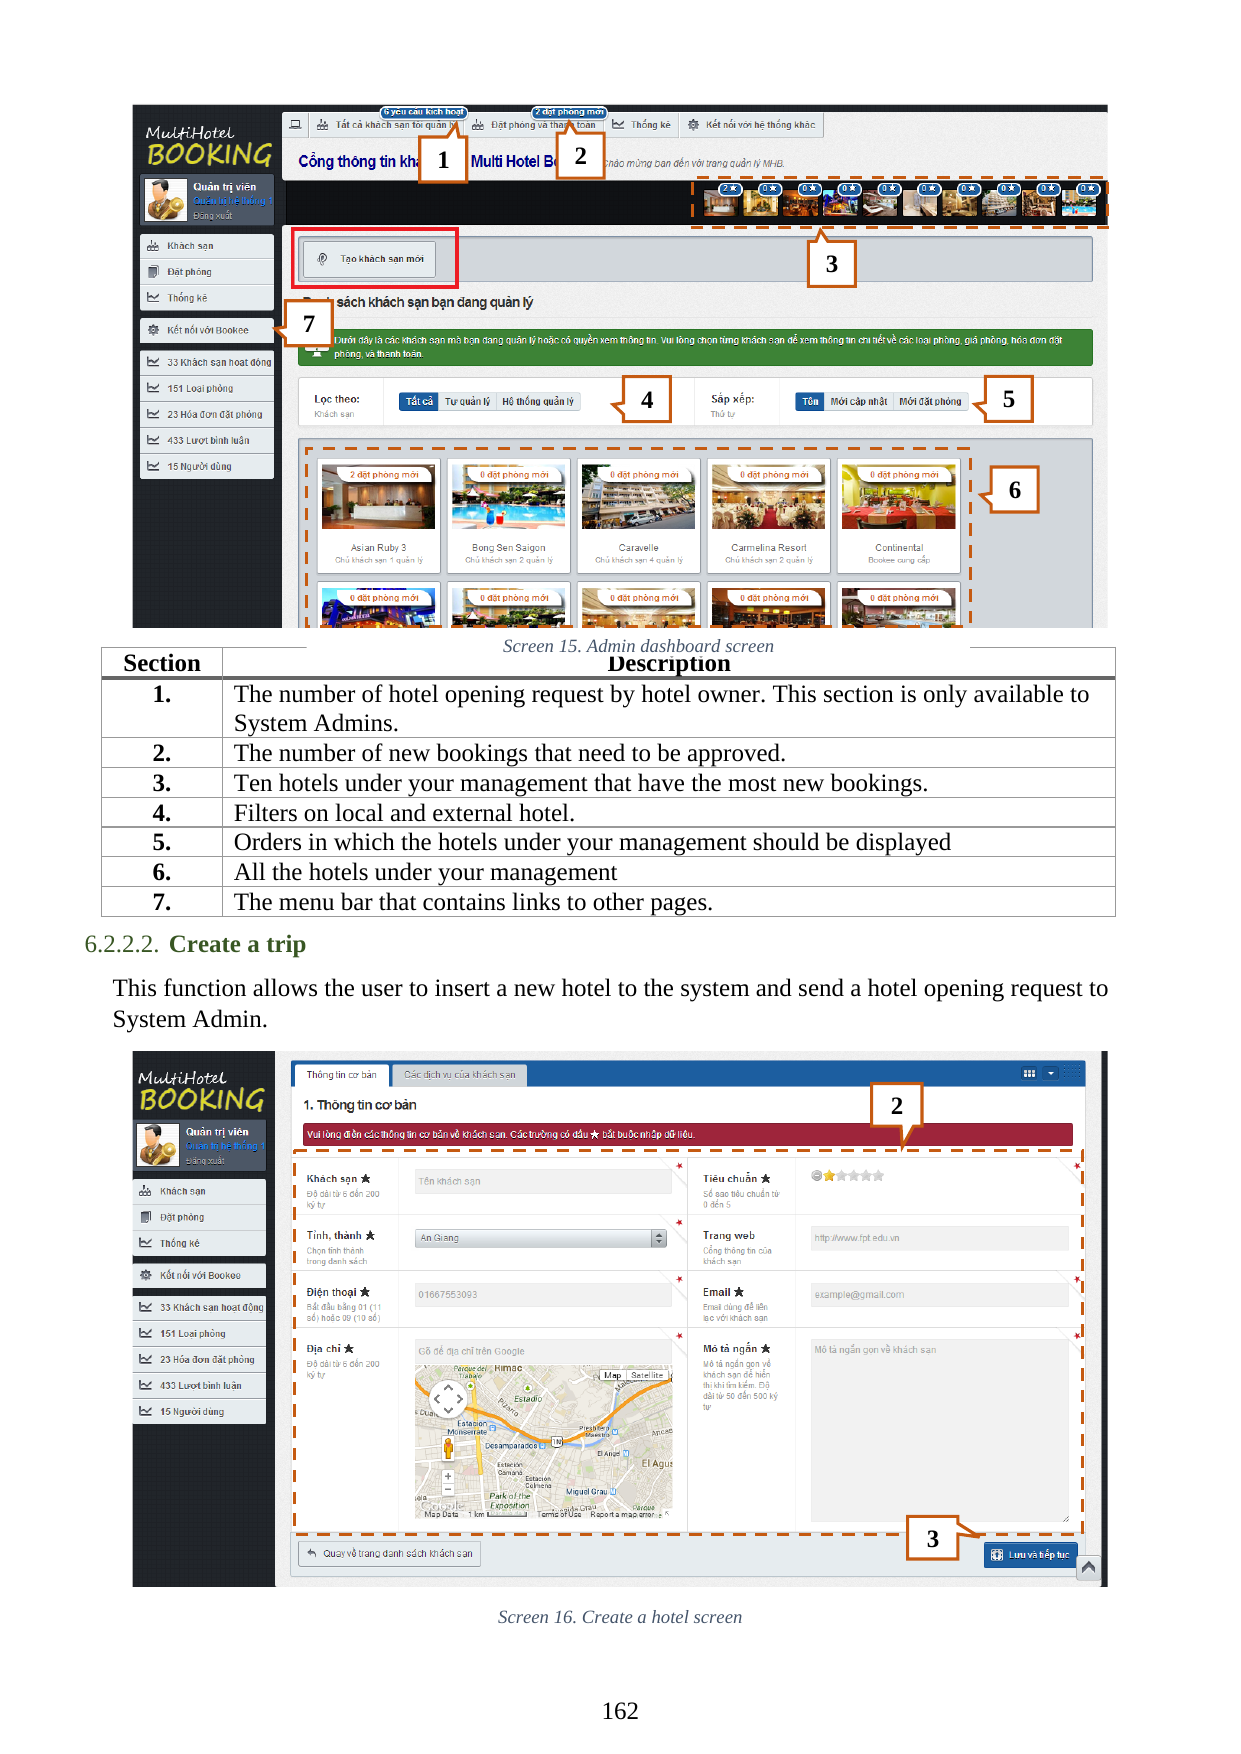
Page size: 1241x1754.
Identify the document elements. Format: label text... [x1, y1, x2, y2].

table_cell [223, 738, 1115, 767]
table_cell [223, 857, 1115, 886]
picture [132, 1051, 1108, 1587]
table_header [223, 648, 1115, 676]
picture [132, 103, 1108, 628]
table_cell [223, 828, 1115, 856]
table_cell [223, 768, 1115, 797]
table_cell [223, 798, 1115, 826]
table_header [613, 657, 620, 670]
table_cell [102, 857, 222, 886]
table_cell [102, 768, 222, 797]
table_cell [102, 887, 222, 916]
text Screen 16. Create a hotel screen [112, 1606, 1128, 1627]
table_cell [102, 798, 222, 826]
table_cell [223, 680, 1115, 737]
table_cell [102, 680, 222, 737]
subtitle Create a trip [159, 929, 1128, 958]
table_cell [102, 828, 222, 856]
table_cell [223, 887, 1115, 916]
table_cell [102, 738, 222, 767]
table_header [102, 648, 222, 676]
text This function allows the user to insert a new hotel to the system and send a hotel opening request to System Admin. [112, 973, 1128, 1033]
